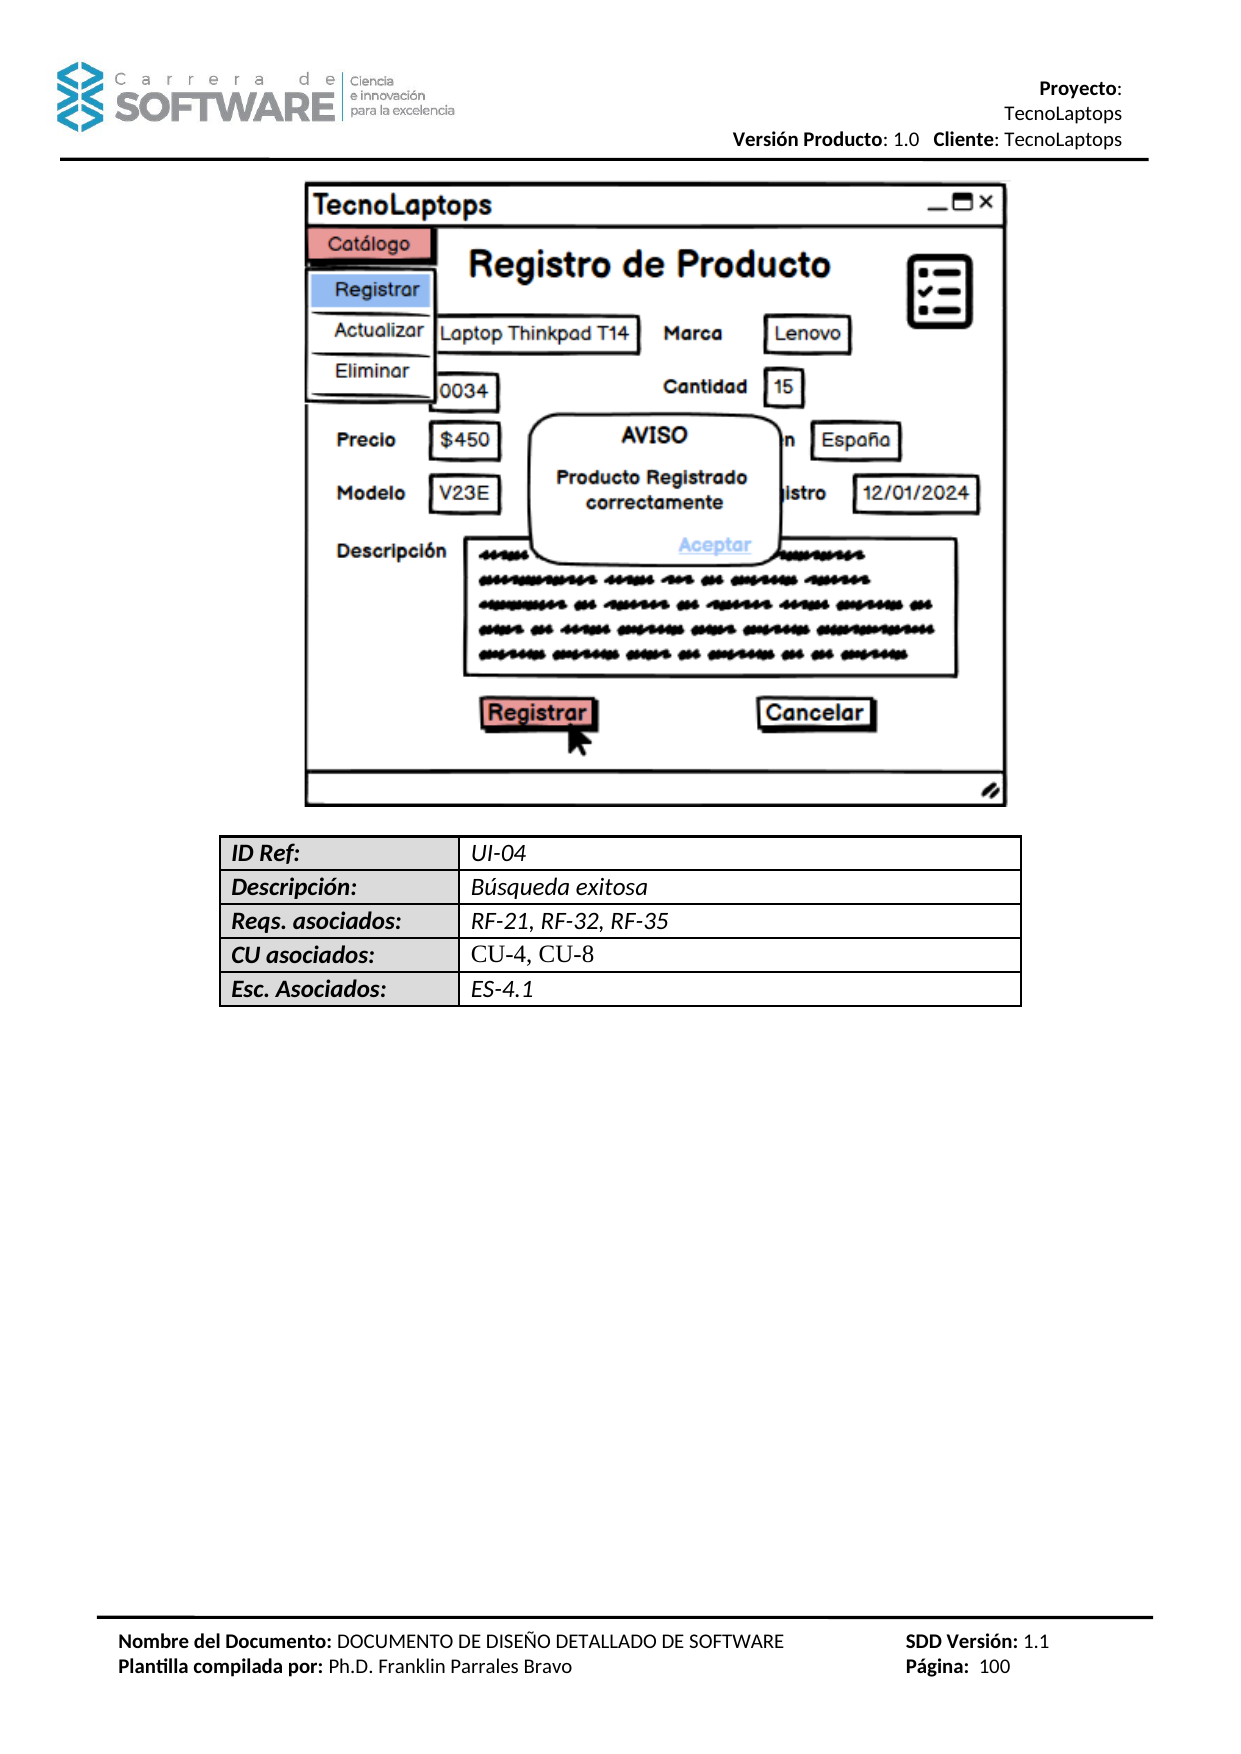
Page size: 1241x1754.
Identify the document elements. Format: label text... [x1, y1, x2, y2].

table_cell CU-4, CU-8 [460, 939, 1020, 971]
table_cell Búsqueda exitosa [460, 871, 1020, 903]
table_cell RF-21, RF-32, RF-35 [460, 905, 1020, 937]
table_cell Reqs. asociados: [221, 905, 458, 937]
table_cell ES-4.1 [460, 973, 1020, 1005]
picture [304, 180, 1011, 807]
picture [46, 46, 461, 154]
table_header ID Ref: [221, 838, 458, 869]
table_cell Esc. Asociados: [221, 973, 458, 1005]
table_cell Descripción: [221, 871, 458, 903]
table_cell CU asociados: [221, 939, 458, 971]
table_header UI-04 [460, 838, 1020, 869]
